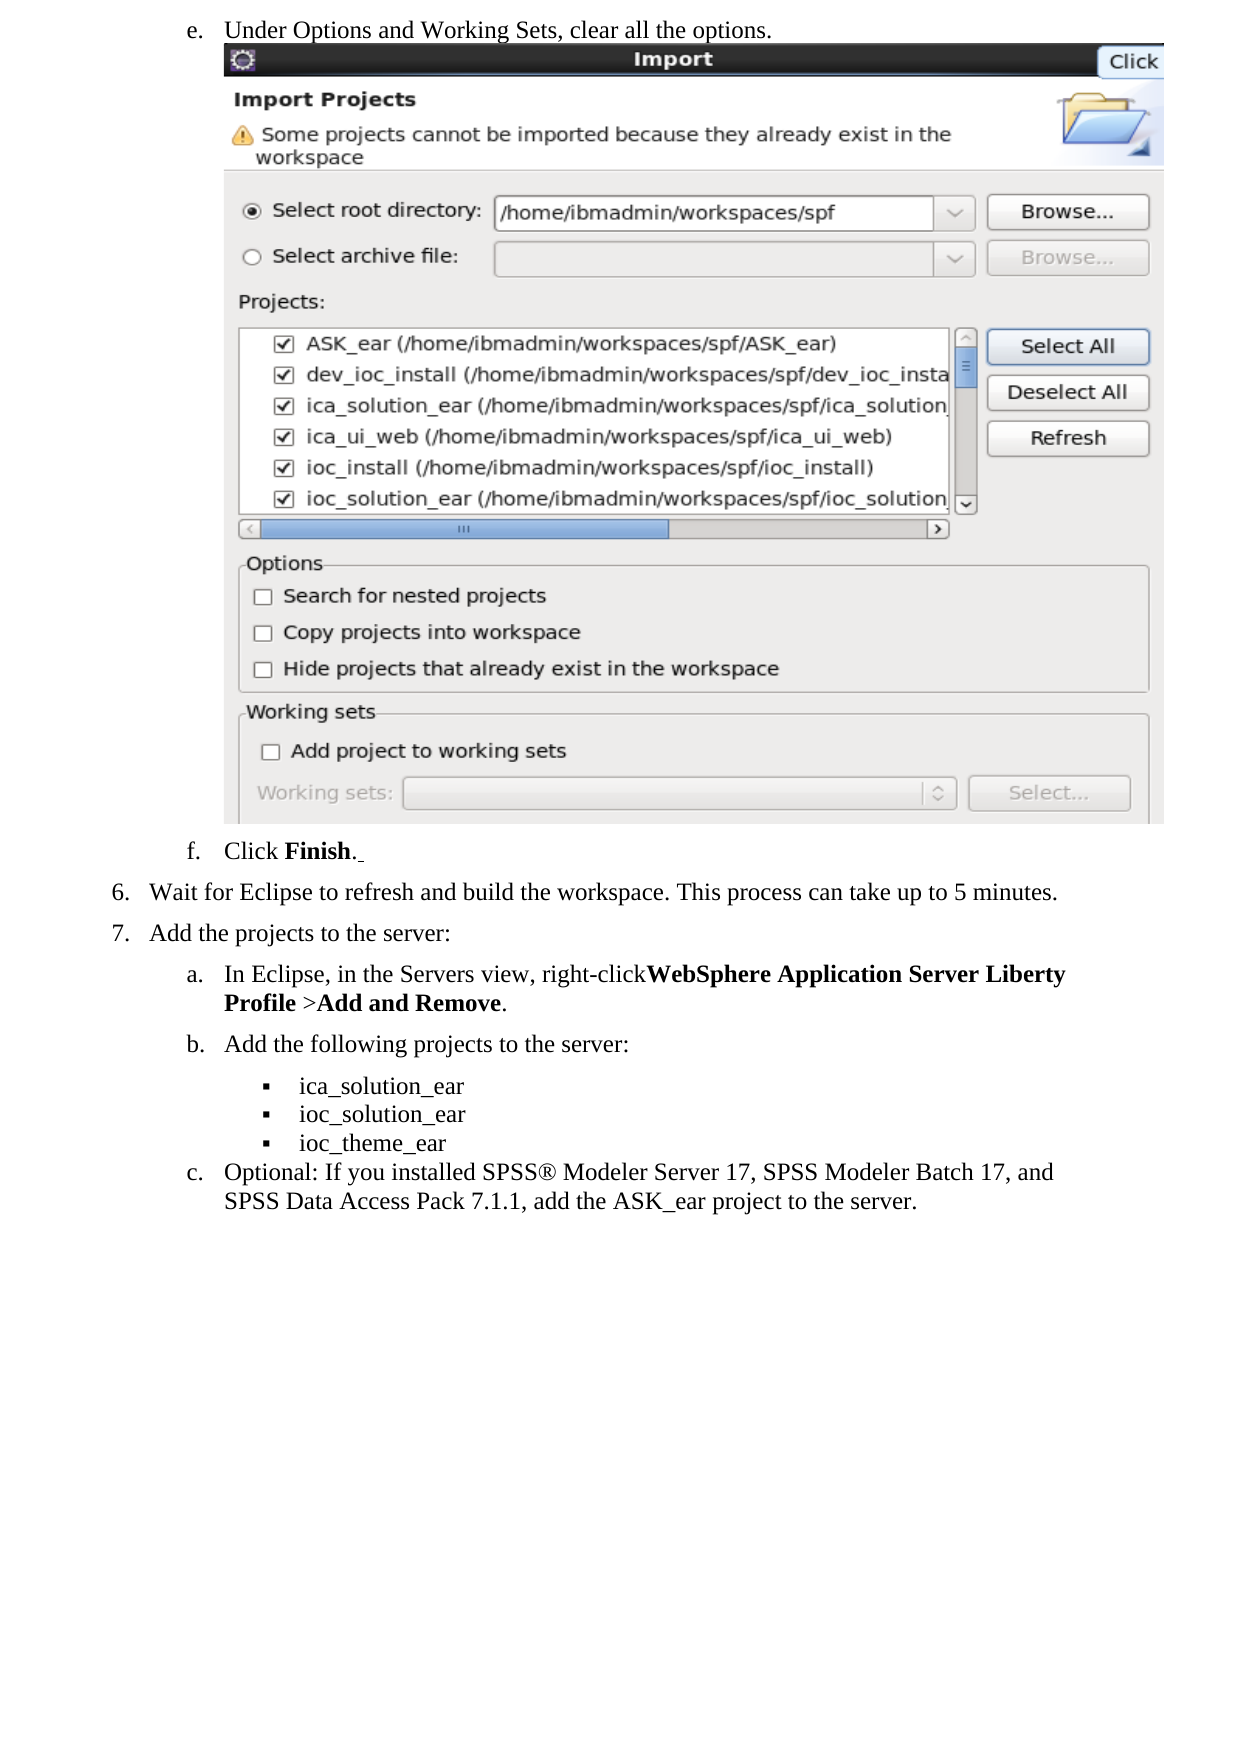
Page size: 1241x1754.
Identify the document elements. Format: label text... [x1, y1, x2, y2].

list Add the projects to the server: [111, 918, 1078, 947]
list ioc_solution_ear [261, 1099, 1078, 1128]
picture [223, 43, 1164, 824]
list Wait for Eclipse to refresh and build the workspace. This process can take up to 5 minutes. [111, 877, 1078, 906]
list ioc_theme_ear [261, 1128, 1078, 1157]
list Optional: If you installed SPSS® Modeler Server 17, SPSS Modeler Batch 17, and SPSS Data Access Pack 7.1.1, add the ASK_ear project to the server. [186, 1157, 1078, 1214]
list In Eclipse, in the Servers view, right-clickWebSphere Application Server Liberty Profile >Add and Remove. [186, 959, 1078, 1017]
list ica_solution_ear [261, 1071, 1078, 1099]
list Click Finish. [186, 836, 1078, 864]
list Add the following projects to the server: [186, 1029, 1078, 1058]
